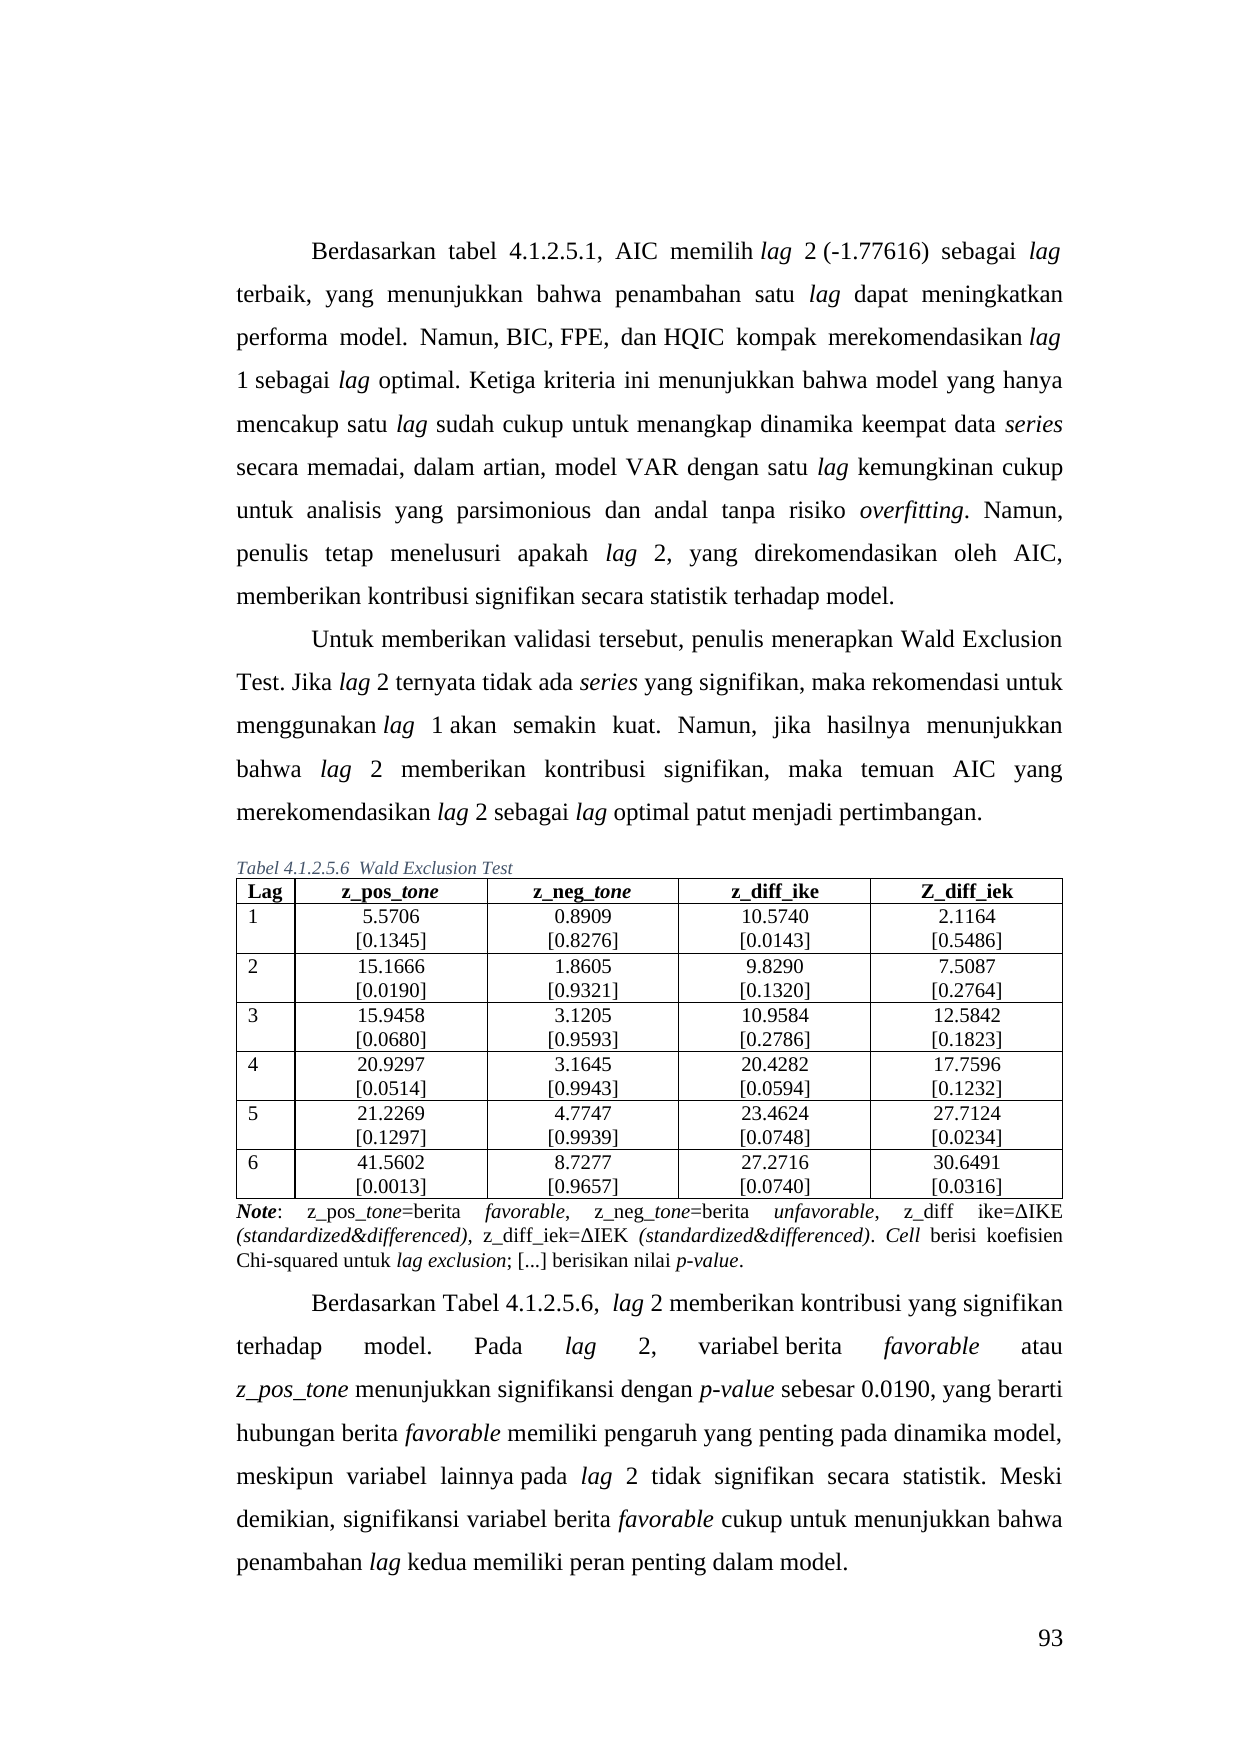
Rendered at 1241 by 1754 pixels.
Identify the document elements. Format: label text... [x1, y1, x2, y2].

table_cell 0.8909 [0.8276] [488, 904, 678, 952]
table_cell 4 [237, 1052, 294, 1100]
table_cell 23.4624 [0.0748] [679, 1101, 870, 1149]
table_cell 2.1164 [0.5486] [871, 904, 1062, 952]
table_cell 8.7277 [0.9657] [488, 1150, 678, 1198]
table_cell 20.4282 [0.0594] [679, 1052, 870, 1100]
table_cell 17.7596 [0.1232] [871, 1052, 1062, 1100]
table_cell 1.8605 [0.9321] [488, 954, 678, 1002]
table_cell 27.2716 [0.0740] [679, 1150, 870, 1198]
text Untuk memberikan validasi tersebut, penulis menerapkan Wald Exclusion Test. Jika lag 2 ternyata tidak ada series yang signifikan, maka rekomendasi untuk menggunakan lag 1 akan semakin kuat. Namun, jika hasilnya menunjukkan bahwa lag 2 memberikan kontribusi signifikan, maka temuan AIC yang merekomendasikan lag 2 sebagai lag optimal patut menjadi pertimbangan. [236, 624, 1063, 826]
table_cell 4.7747 [0.9939] [488, 1101, 678, 1149]
table_cell 10.5740 [0.0143] [679, 904, 870, 952]
table_header Lag [237, 879, 294, 903]
table_header z_pos_tone [296, 879, 487, 903]
table_cell 3.1205 [0.9593] [488, 1003, 678, 1051]
table_cell 30.6491 [0.0316] [871, 1150, 1062, 1198]
table_cell 6 [237, 1150, 294, 1198]
table_header z_diff_ike [679, 879, 870, 903]
table_cell 21.2269 [0.1297] [296, 1101, 487, 1149]
table_cell 15.9458 [0.0680] [296, 1003, 487, 1051]
table_cell 9.8290 [0.1320] [679, 954, 870, 1002]
table_cell 1 [237, 904, 294, 952]
table_cell 12.5842 [0.1823] [871, 1003, 1062, 1051]
table_cell 3 [237, 1003, 294, 1051]
table_cell 2 [237, 954, 294, 1002]
table_cell 5 [237, 1101, 294, 1149]
table_cell 5.5706 [0.1345] [296, 904, 487, 952]
table_cell 20.9297 [0.0514] [296, 1052, 487, 1100]
text Note: z_pos_tone=berita favorable, z_neg_tone=berita unfavorable, z_diff ike=ΔIKE (standardized&differenced), z_diff_iek=ΔIEK (standardized&differenced). Cell berisi koefisien Chi-squared untuk lag exclusion; [...] berisikan nilai p-value. [236, 1199, 1063, 1272]
text Berdasarkan tabel 4.1.2.5.1, AIC memilih lag 2 (-1.77616) sebagai lag terbaik, yang menunjukkan bahwa penambahan satu lag dapat meningkatkan performa model. Namun, BIC, FPE, dan HQIC kompak merekomendasikan lag 1 sebagai lag optimal. Ketiga kriteria ini menunjukkan bahwa model yang hanya mencakup satu lag sudah cukup untuk menangkap dinamika keempat data series secara memadai, dalam artian, model VAR dengan satu lag kemungkinan cukup untuk analisis yang parsimonious dan andal tanpa risiko overfitting. Namun, penulis tetap menelusuri apakah lag 2, yang direkomendasikan oleh AIC, memberikan kontribusi signifikan secara statistik terhadap model. [236, 236, 1063, 610]
table_cell 10.9584 [0.2786] [679, 1003, 870, 1051]
table_cell 3.1645 [0.9943] [488, 1052, 678, 1100]
table_cell 41.5602 [0.0013] [296, 1150, 487, 1198]
table_header z_neg_tone [488, 879, 678, 903]
table_cell 15.1666 [0.0190] [296, 954, 487, 1002]
table_header Z_diff_iek [871, 879, 1062, 903]
table_cell 7.5087 [0.2764] [871, 954, 1062, 1002]
table_cell 27.7124 [0.0234] [871, 1101, 1062, 1149]
